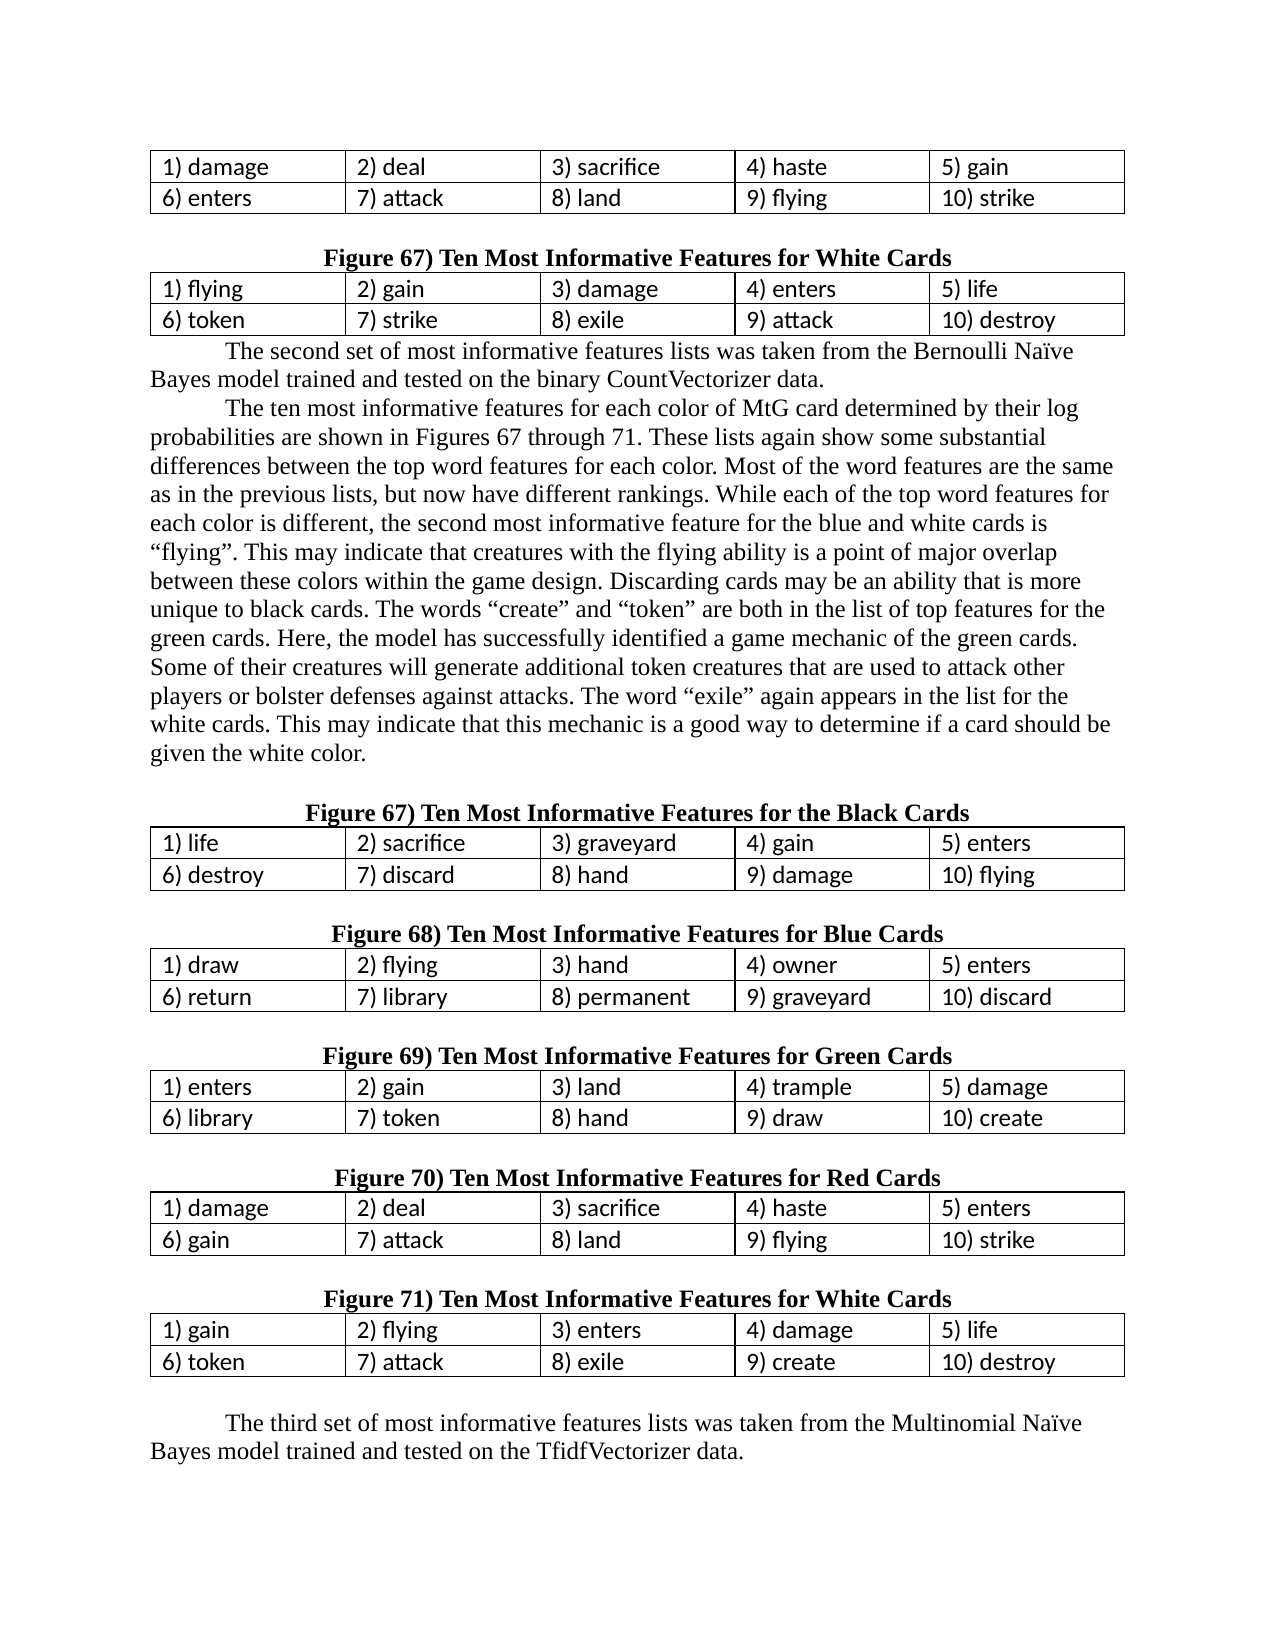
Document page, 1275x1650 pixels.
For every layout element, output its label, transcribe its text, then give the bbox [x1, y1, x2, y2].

table_header 4) haste [736, 1193, 929, 1223]
table_cell 8) permanent [541, 981, 734, 1011]
text Figure 70) Ten Most Informative Features for Red Cards [150, 1163, 1125, 1191]
table_cell 7) discard [346, 859, 540, 889]
table_header 4) gain [736, 828, 929, 858]
table_header 3) hand [541, 949, 734, 979]
table_cell 6) token [151, 304, 345, 335]
table_cell 9) damage [736, 859, 929, 889]
table_header 2) deal [346, 151, 540, 182]
text Figure 68) Ten Most Informative Features for Blue Cards [150, 919, 1125, 948]
table_header 4) damage [736, 1314, 929, 1344]
table_cell 8) land [541, 1224, 734, 1254]
table_header 2) deal [346, 1193, 540, 1223]
table_cell 6) token [151, 1346, 345, 1376]
table_header 2) sacrifice [346, 828, 540, 858]
table_cell 7) strike [346, 304, 540, 335]
table_header 3) graveyard [541, 828, 734, 858]
table_header 5) enters [930, 828, 1124, 858]
text The third set of most informative features lists was taken from the Multinomial Naïve Bayes model trained and tested on the TfidfVectorizer data. [150, 1408, 1125, 1465]
table_cell 8) hand [541, 859, 734, 889]
table_header 3) sacrifice [541, 1193, 734, 1223]
table_cell 10) destroy [930, 1346, 1124, 1376]
table_cell 7) library [346, 981, 540, 1011]
table_cell 9) attack [736, 304, 929, 335]
table_header 5) life [930, 273, 1124, 303]
text Figure 69) Ten Most Informative Features for Green Cards [150, 1041, 1125, 1070]
table_cell 10) flying [930, 859, 1124, 889]
table_cell 8) exile [541, 1346, 734, 1376]
text Figure 67) Ten Most Informative Features for the Black Cards [150, 798, 1125, 826]
table_header 2) gain [346, 273, 540, 303]
text The ten most informative features for each color of MtG card determined by their log probabilities are shown in Figures 67 through 71. These lists again show some substantial differences between the top word features for each color. Most of the word features are the same as in the previous lists, but now have different rankings. While each of the top word features for each color is different, the second most informative feature for the blue and white cards is “flying”. This may indicate that creatures with the flying ability is a point of major overlap between these colors within the game design. Discarding cards may be an ability that is more unique to black cards. The words “create” and “token” are both in the list of top features for the green cards. Here, the model has successfully identified a game mechanic of the green cards. Some of their creatures will generate additional token creatures that are used to attack other players or bolster defenses against attacks. The word “exile” again appears in the list for the white cards. This may indicate that this mechanic is a good way to determine if a card should be given the white color. [150, 393, 1125, 767]
table_header 1) draw [151, 949, 345, 979]
table_header 3) enters [541, 1314, 734, 1344]
table_header 3) sacrifice [541, 151, 734, 182]
table_header 2) gain [346, 1071, 540, 1101]
table_cell 6) library [151, 1102, 345, 1133]
table_header 2) flying [346, 1314, 540, 1344]
table_header 3) land [541, 1071, 734, 1101]
text The second set of most informative features lists was taken from the Bernoulli Naïve Bayes model trained and tested on the binary CountVectorizer data. [150, 336, 1125, 393]
table_header 1) damage [151, 1193, 345, 1223]
table_header 4) haste [736, 151, 929, 182]
table_cell 7) attack [346, 1224, 540, 1254]
table_cell 9) flying [736, 1224, 929, 1254]
table_cell 6) gain [151, 1224, 345, 1254]
table_cell 8) land [541, 183, 734, 213]
table_header 5) enters [930, 949, 1124, 979]
table_header 1) flying [151, 273, 345, 303]
table_cell 10) create [930, 1102, 1124, 1133]
table_header 1) gain [151, 1314, 345, 1344]
table_header 2) flying [346, 949, 540, 979]
table_header 1) life [151, 828, 345, 858]
table_cell 10) destroy [930, 304, 1124, 335]
table_cell 10) discard [930, 981, 1124, 1011]
table_header 5) gain [930, 151, 1124, 182]
table_header 5) damage [930, 1071, 1124, 1101]
table_cell 7) attack [346, 1346, 540, 1376]
table_cell 6) enters [151, 183, 345, 213]
table_header 4) trample [736, 1071, 929, 1101]
table_header 1) damage [151, 151, 345, 182]
table_cell 9) create [736, 1346, 929, 1376]
table_header 4) enters [736, 273, 929, 303]
table_cell 8) hand [541, 1102, 734, 1133]
text Figure 71) Ten Most Informative Features for White Cards [150, 1284, 1125, 1313]
table_header 5) life [930, 1314, 1124, 1344]
table_cell 8) exile [541, 304, 734, 335]
table_header 4) owner [736, 949, 929, 979]
table_header 5) enters [930, 1193, 1124, 1223]
table_cell 10) strike [930, 183, 1124, 213]
table_cell 9) flying [736, 183, 929, 213]
table_cell 6) destroy [151, 859, 345, 889]
text Figure 67) Ten Most Informative Features for White Cards [150, 243, 1125, 272]
table_header 3) damage [541, 273, 734, 303]
table_cell 7) token [346, 1102, 540, 1133]
table_cell 9) draw [736, 1102, 929, 1133]
table_cell 7) attack [346, 183, 540, 213]
table_cell 6) return [151, 981, 345, 1011]
table_cell 9) graveyard [736, 981, 929, 1011]
table_header 1) enters [151, 1071, 345, 1101]
table_cell 10) strike [930, 1224, 1124, 1254]
